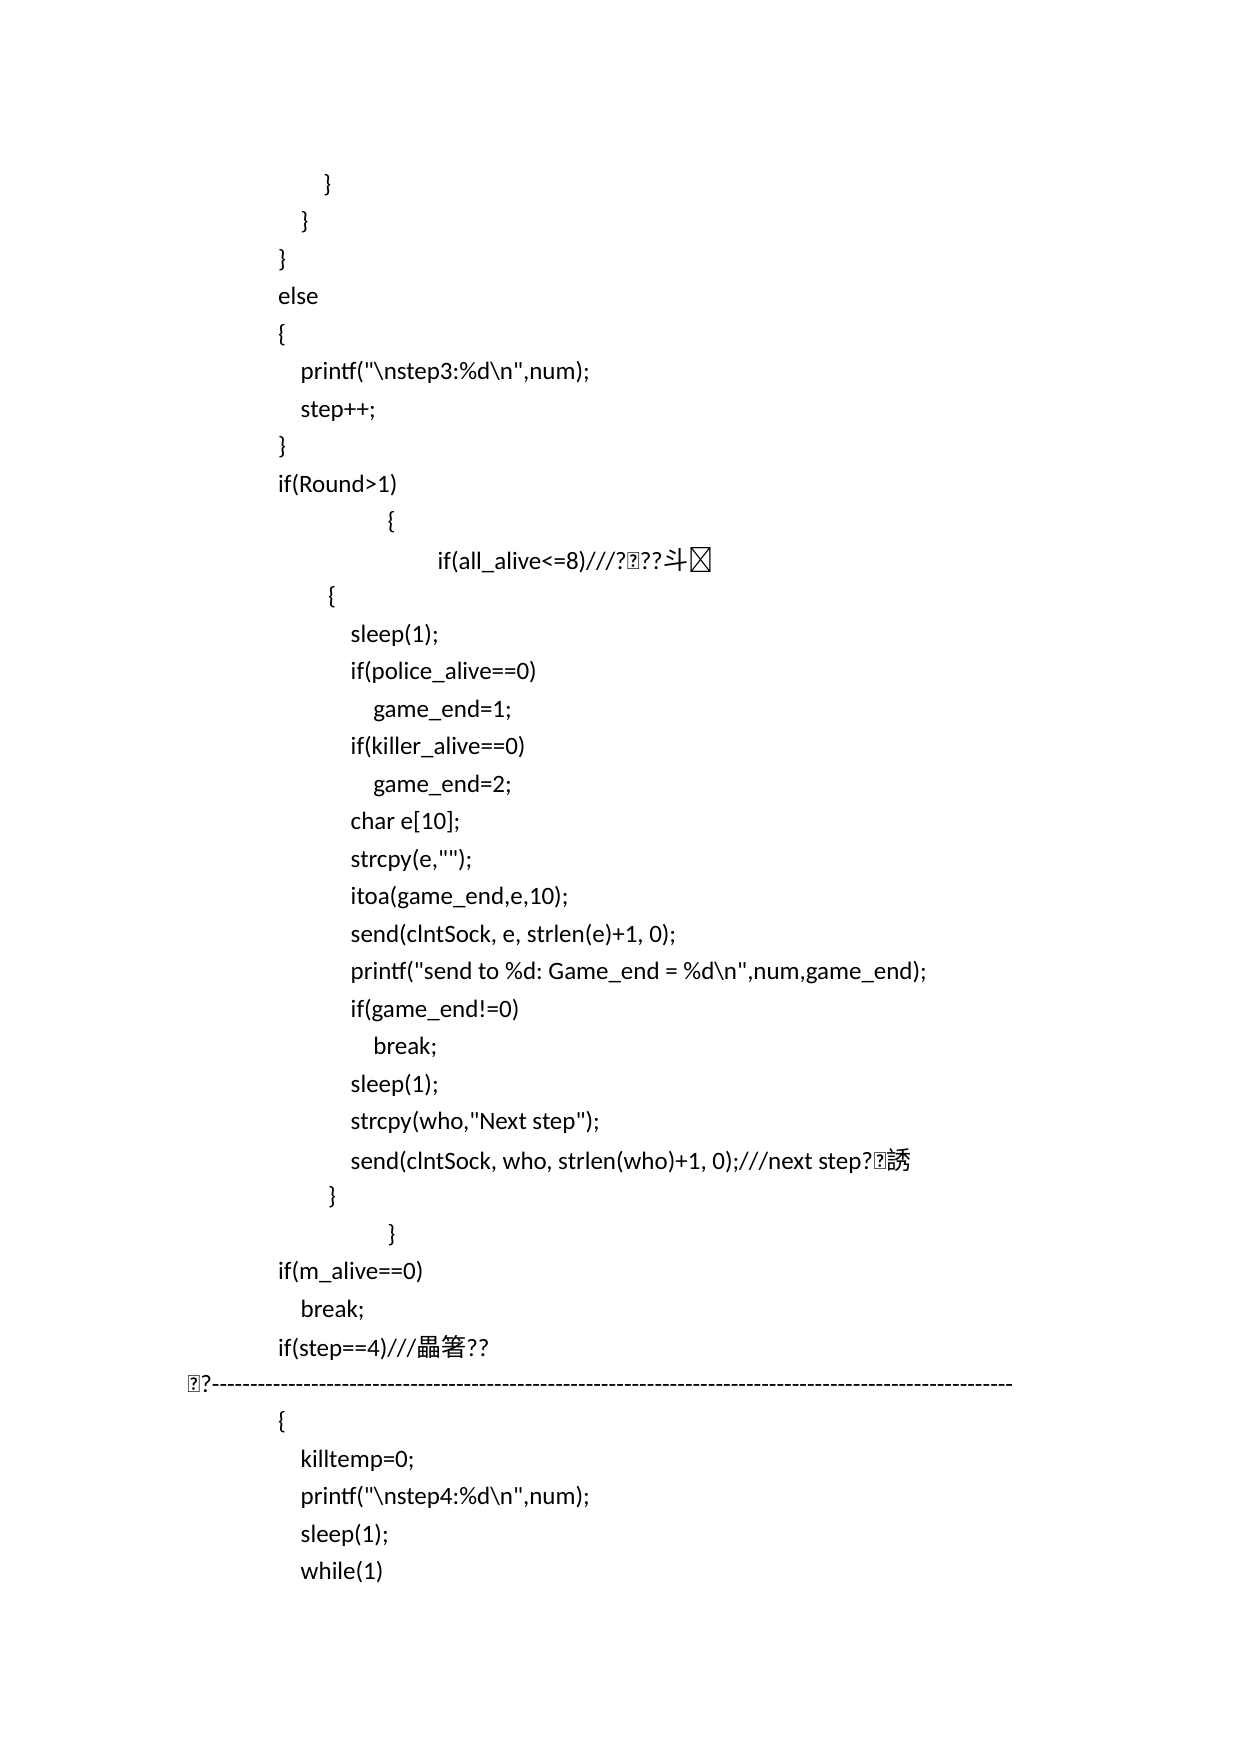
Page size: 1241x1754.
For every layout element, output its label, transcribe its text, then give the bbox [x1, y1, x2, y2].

text itoa(game_end,e,10); [187, 877, 1053, 914]
text { [187, 314, 1053, 352]
text { [187, 502, 1053, 539]
text while(1) [187, 1552, 1053, 1589]
text else [187, 277, 1053, 314]
text printf("\nstep4:%d\n",num); [187, 1477, 1053, 1514]
text } [187, 164, 1053, 202]
text break; [187, 1027, 1053, 1064]
text printf("send to %d: Game_end = %d\n",num,game_end); [187, 952, 1053, 989]
text game_end=1; [187, 689, 1053, 727]
text sleep(1); [187, 614, 1053, 652]
text } [187, 239, 1053, 277]
text strcpy(e,""); [187, 839, 1053, 877]
text if(m_alive==0) [187, 1252, 1053, 1289]
text if(Round>1) [187, 464, 1053, 502]
text if(step==4)///畾箸???--------------------------------------------------------------------------------------------------------- [187, 1327, 1053, 1402]
text game_end=2; [187, 764, 1053, 802]
text char e[10]; [187, 802, 1053, 839]
text sleep(1); [187, 1514, 1053, 1552]
text } [187, 427, 1053, 464]
text { [187, 1402, 1053, 1439]
text } [187, 202, 1053, 239]
text strcpy(who,"Next step"); [187, 1102, 1053, 1139]
text send(clntSock, e, strlen(e)+1, 0); [187, 914, 1053, 952]
text send(clntSock, who, strlen(who)+1, 0);///next step?誘 [187, 1139, 1053, 1177]
text if(game_end!=0) [187, 989, 1053, 1027]
text } [187, 1214, 1053, 1252]
text } [187, 1177, 1053, 1214]
text if(killer_alive==0) [187, 727, 1053, 764]
text step++; [187, 389, 1053, 427]
text printf("\nstep3:%d\n",num); [187, 352, 1053, 389]
text break; [187, 1289, 1053, 1327]
text { [187, 577, 1053, 614]
text killtemp=0; [187, 1439, 1053, 1477]
text sleep(1); [187, 1064, 1053, 1102]
text if(all_alive<=8)///???斗 [187, 539, 1053, 577]
text if(police_alive==0) [187, 652, 1053, 689]
